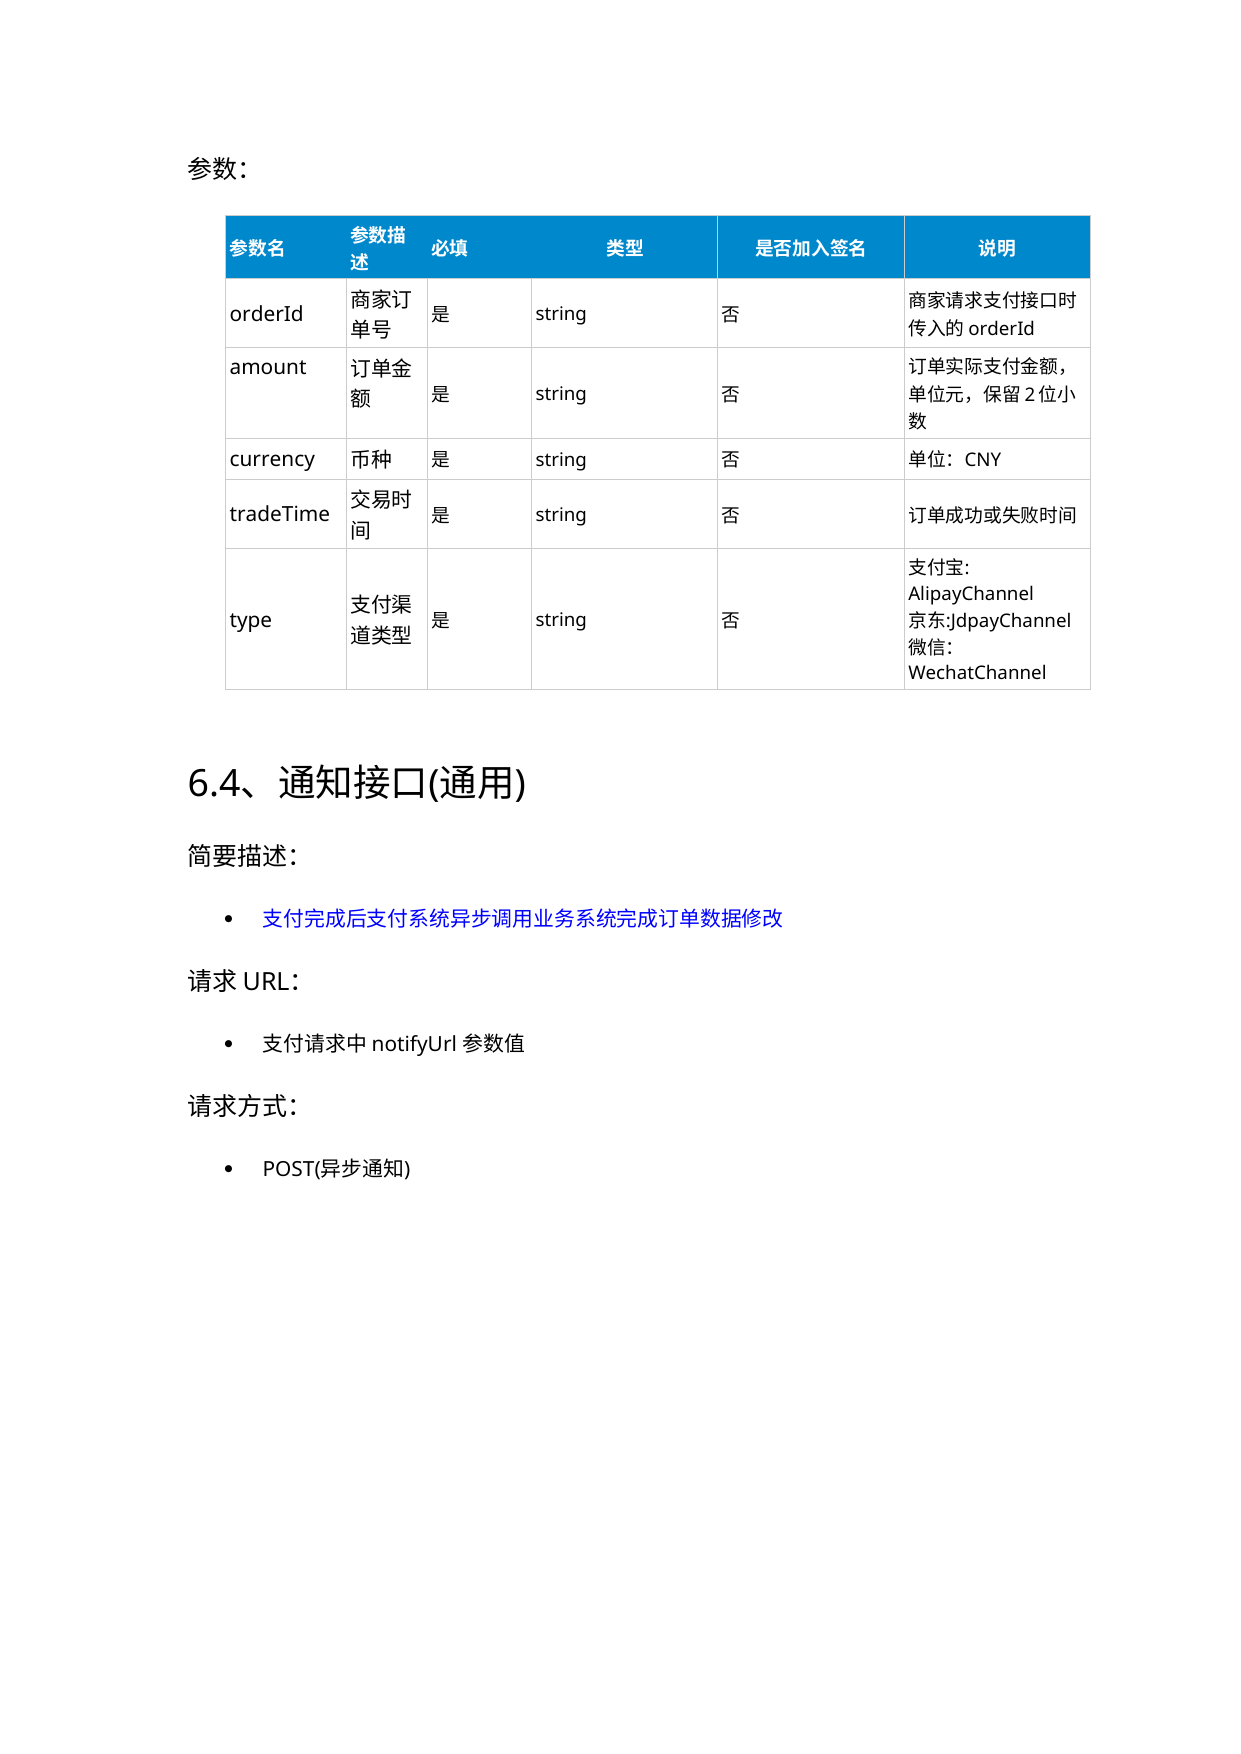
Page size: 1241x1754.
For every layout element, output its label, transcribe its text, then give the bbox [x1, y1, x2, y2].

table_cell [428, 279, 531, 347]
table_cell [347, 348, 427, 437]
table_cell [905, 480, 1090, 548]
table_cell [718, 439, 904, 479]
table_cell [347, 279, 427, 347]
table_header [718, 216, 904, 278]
list 支付请求中 notifyUrl 参数值 [225, 1027, 1053, 1057]
list 支付完成后支付系统异步调用业务系统完成订单数据修改 [225, 902, 1053, 932]
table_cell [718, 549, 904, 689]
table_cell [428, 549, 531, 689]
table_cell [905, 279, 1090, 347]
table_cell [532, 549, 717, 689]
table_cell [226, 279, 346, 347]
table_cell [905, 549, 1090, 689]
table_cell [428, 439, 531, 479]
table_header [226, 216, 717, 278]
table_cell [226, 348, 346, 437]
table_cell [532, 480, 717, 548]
text 请求URL： [187, 962, 1053, 998]
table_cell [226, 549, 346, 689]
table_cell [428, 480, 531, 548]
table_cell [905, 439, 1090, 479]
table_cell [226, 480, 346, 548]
text 简要描述： [187, 837, 1053, 873]
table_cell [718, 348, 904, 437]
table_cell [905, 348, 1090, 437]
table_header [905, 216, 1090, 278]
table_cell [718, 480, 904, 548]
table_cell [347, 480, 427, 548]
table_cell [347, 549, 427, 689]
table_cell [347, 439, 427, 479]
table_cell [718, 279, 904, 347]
text 请求方式： [187, 1087, 1053, 1123]
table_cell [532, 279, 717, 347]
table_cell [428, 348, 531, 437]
list POST(异步通知) [225, 1152, 1053, 1182]
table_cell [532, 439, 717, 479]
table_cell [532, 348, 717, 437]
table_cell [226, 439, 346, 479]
text 参数： [187, 150, 1053, 186]
subtitle 6.4、通知接口(通用) [187, 753, 1053, 808]
